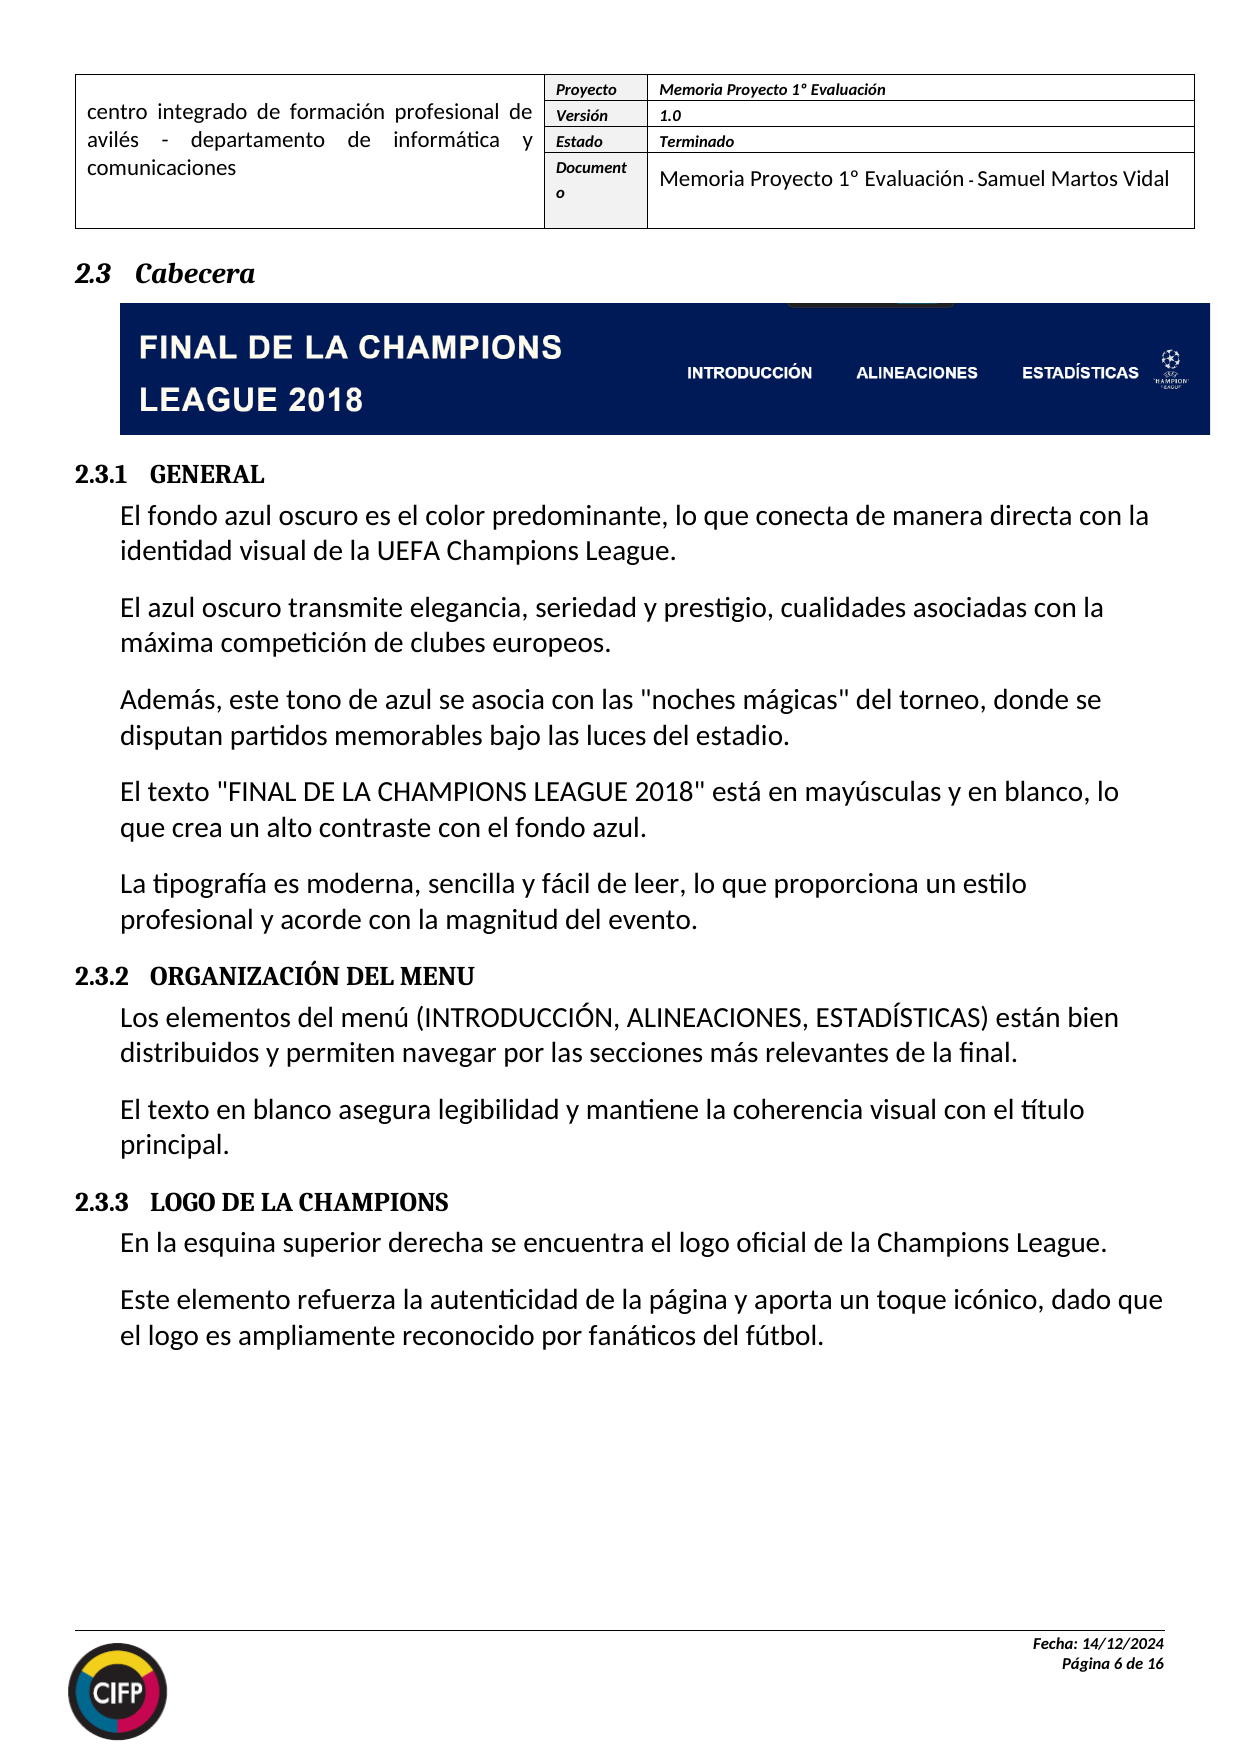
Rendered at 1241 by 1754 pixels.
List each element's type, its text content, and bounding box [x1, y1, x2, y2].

text Este elemento refuerza la autenticidad de la página y aporta un toque icónico, dado que el logo es ampliamente reconocido por fanáticos del fútbol. [120, 1281, 1165, 1352]
text Los elementos del menú (INTRODUCCIÓN, ALINEACIONES, ESTADÍSTICAS) están bien distribuidos y permiten navegar por las secciones más relevantes de la final. [120, 999, 1165, 1070]
picture [59, 1635, 177, 1746]
subtitle LOGO DE LA CHAMPIONS [75, 1187, 1165, 1218]
text En la esquina superior derecha se encuentra el logo oficial de la Champions League. [120, 1224, 1165, 1260]
text El texto en blanco asegura legibilidad y mantiene la coherencia visual con el título principal. [120, 1091, 1165, 1162]
subtitle Cabecera [75, 257, 1165, 291]
text El fondo azul oscuro es el color predominante, lo que conecta de manera directa con la identidad visual de la UEFA Champions League. [120, 497, 1165, 568]
text El azul oscuro transmite elegancia, seriedad y prestigio, cualidades asociadas con la máxima competición de clubes europeos. [120, 589, 1165, 660]
picture [120, 303, 1211, 435]
subtitle GENERAL [75, 459, 1165, 491]
text El texto "FINAL DE LA CHAMPIONS LEAGUE 2018" está en mayúsculas y en blanco, lo que crea un alto contraste con el fondo azul. [120, 773, 1165, 844]
subtitle ORGANIZACIÓN DEL MENU [75, 961, 1165, 992]
text La tipografía es moderna, sencilla y fácil de leer, lo que proporciona un estilo profesional y acorde con la magnitud del evento. [120, 865, 1165, 936]
text Además, este tono de azul se asocia con las "noches mágicas" del torneo, donde se disputan partidos memorables bajo las luces del estadio. [120, 681, 1165, 752]
